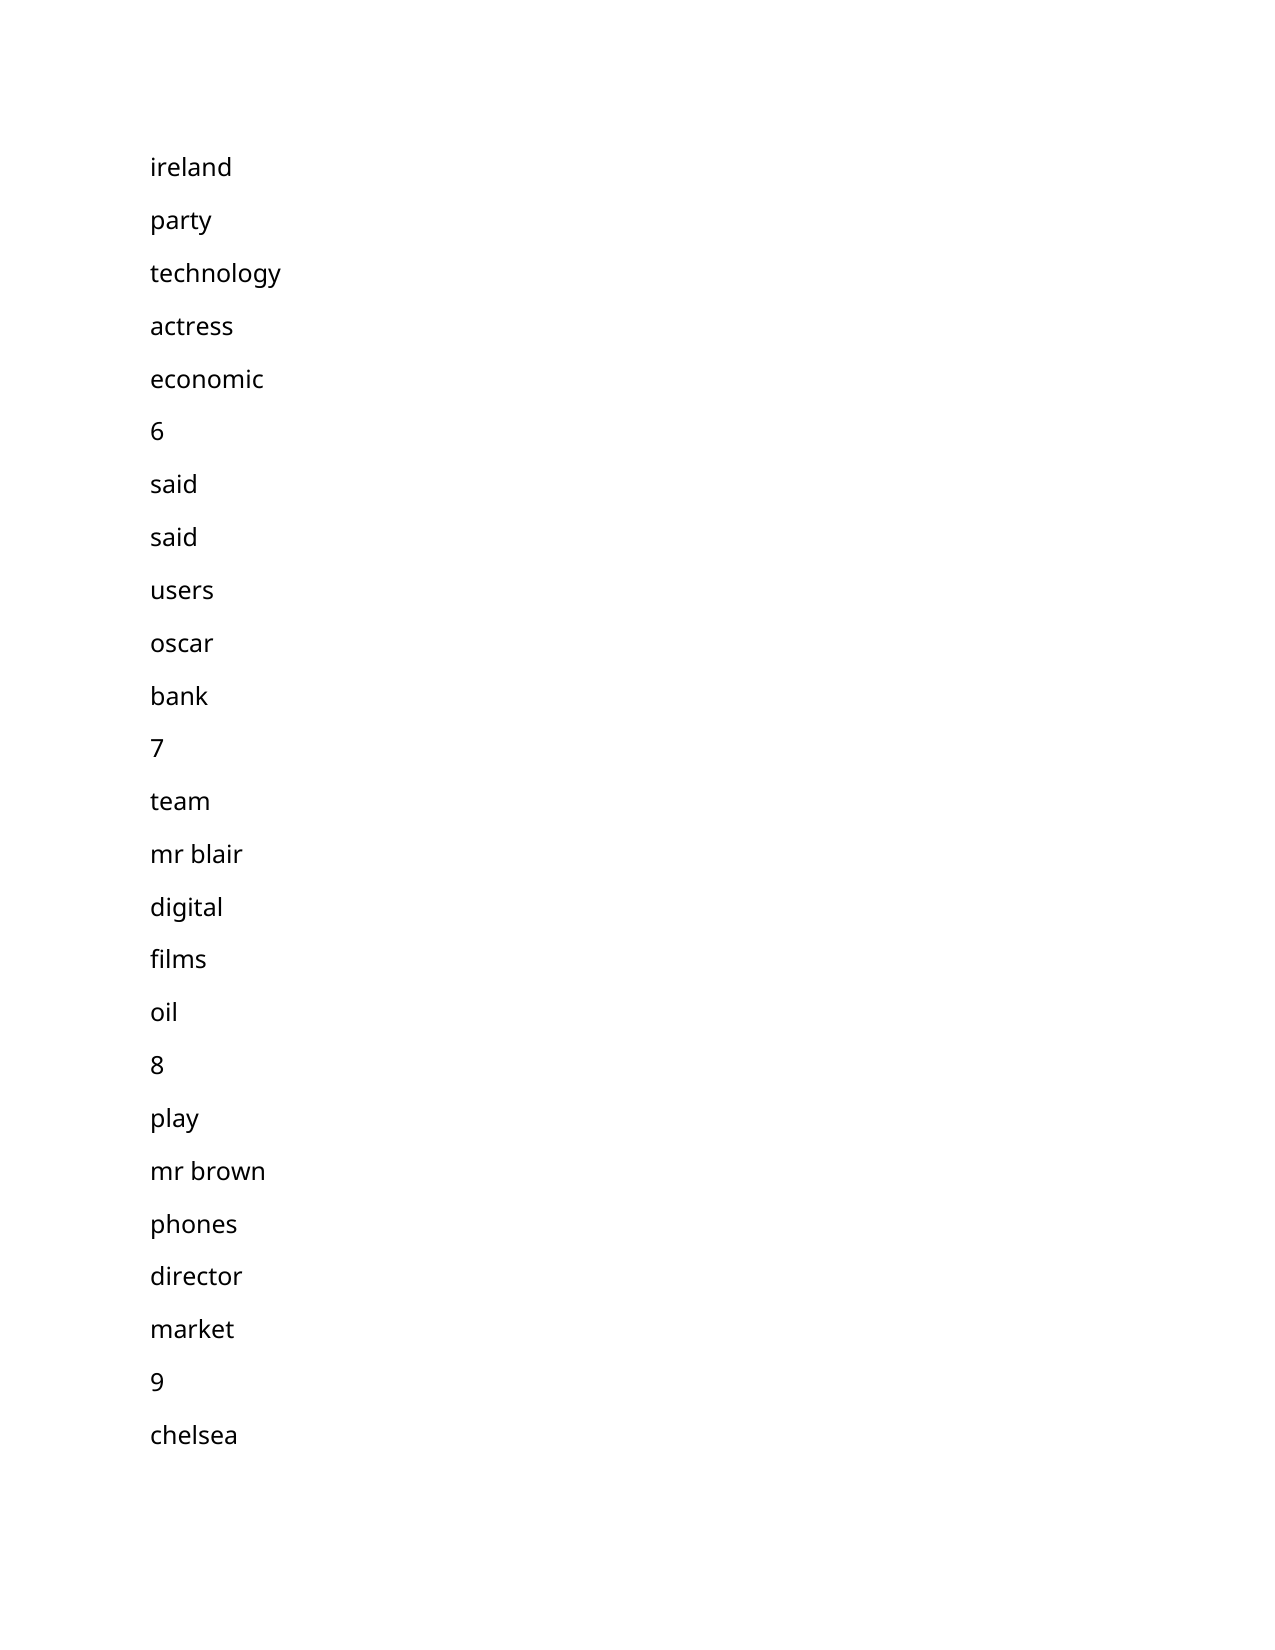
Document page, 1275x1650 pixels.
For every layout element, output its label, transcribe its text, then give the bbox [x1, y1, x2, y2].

text director [150, 1259, 1125, 1293]
text chelsea [150, 1417, 1125, 1452]
text economic [150, 361, 1125, 395]
text films [150, 942, 1125, 976]
text mr blair [150, 837, 1125, 871]
text 6 [150, 414, 1125, 448]
text party [150, 203, 1125, 237]
text said [150, 520, 1125, 554]
text oil [150, 995, 1125, 1029]
text 8 [150, 1048, 1125, 1082]
text said [150, 467, 1125, 501]
text play [150, 1101, 1125, 1135]
text phones [150, 1206, 1125, 1240]
text 9 [150, 1365, 1125, 1399]
text ireland [150, 150, 1125, 184]
text users [150, 572, 1125, 607]
text mr brown [150, 1153, 1125, 1187]
text technology [150, 256, 1125, 290]
text oscar [150, 625, 1125, 659]
text market [150, 1312, 1125, 1346]
text team [150, 784, 1125, 818]
text bank [150, 678, 1125, 712]
text 7 [150, 731, 1125, 765]
text digital [150, 889, 1125, 923]
text actress [150, 308, 1125, 342]
